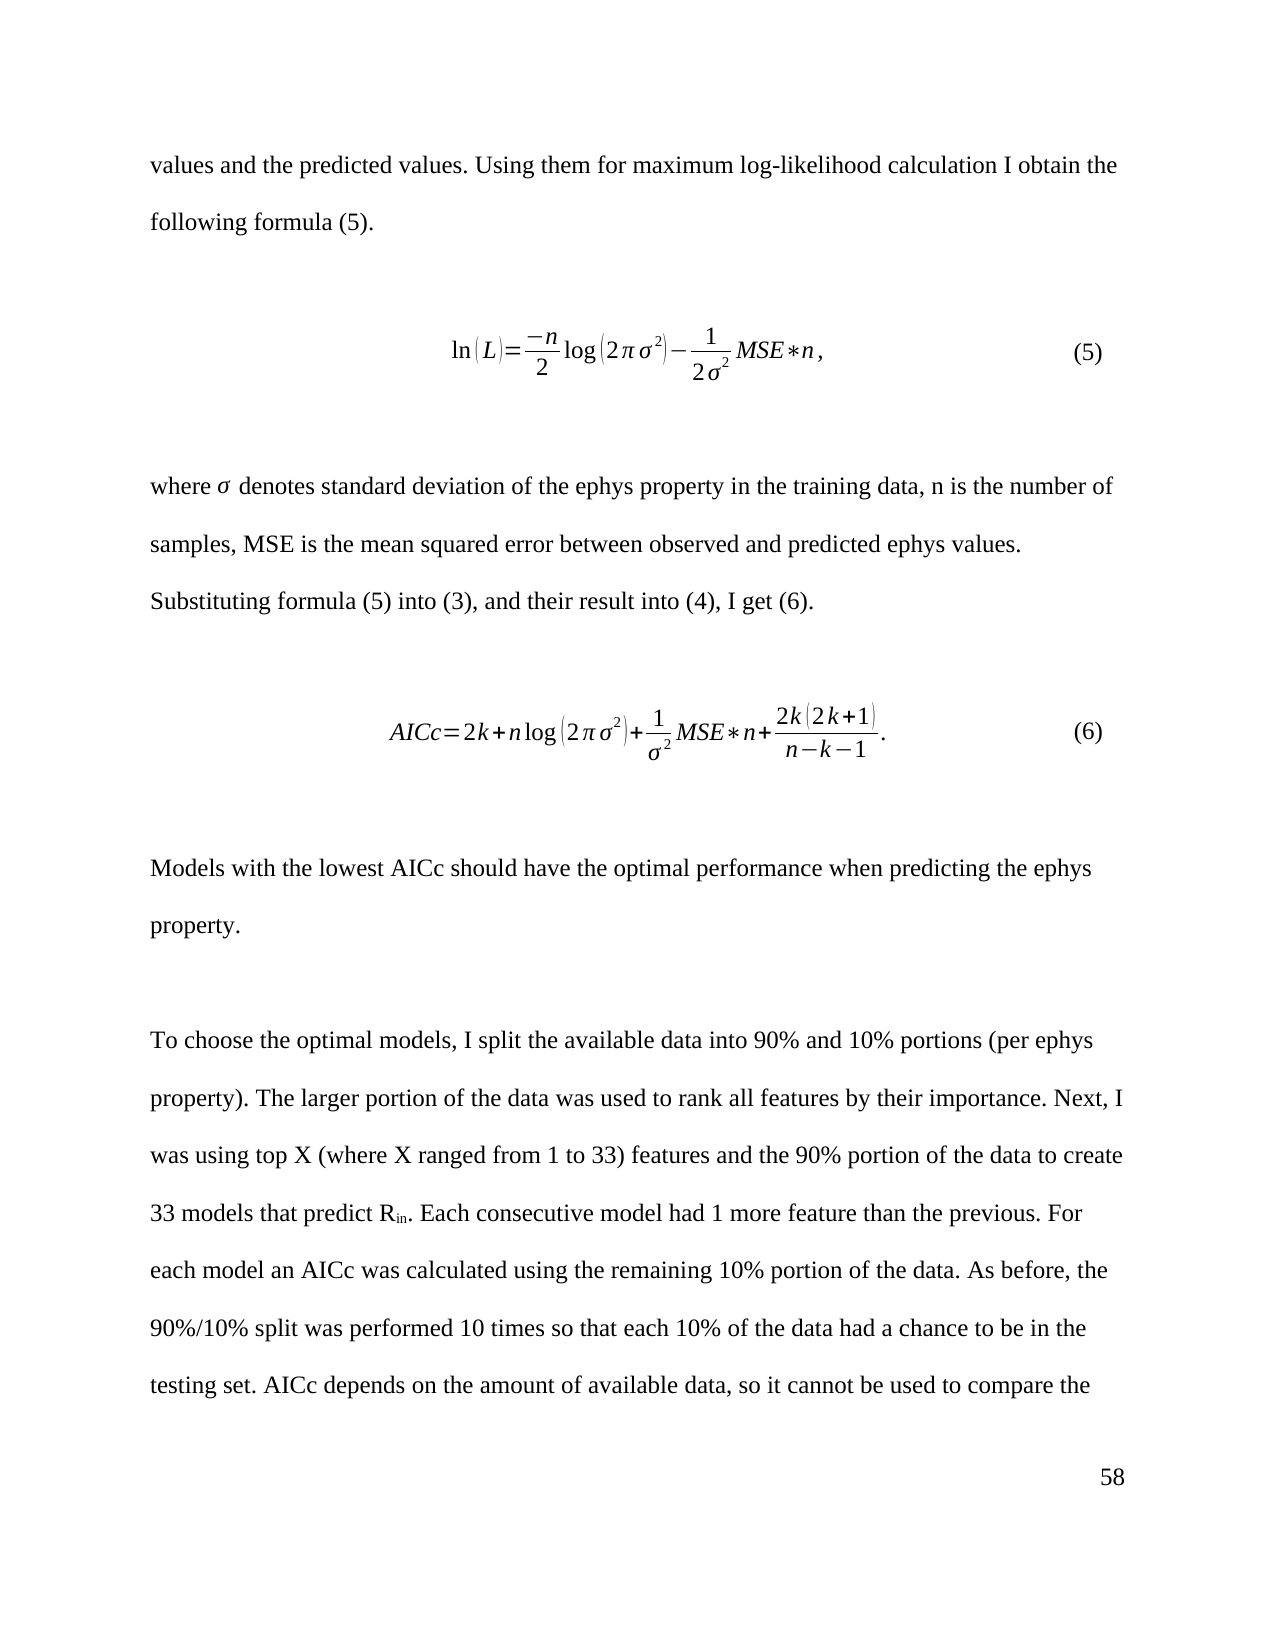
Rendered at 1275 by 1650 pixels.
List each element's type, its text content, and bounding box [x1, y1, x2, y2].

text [150, 150, 1125, 236]
text Models with the lowest AICc should have the optimal performance when predicting the ephys property. [150, 853, 1125, 939]
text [150, 1026, 1125, 1399]
text where denotes standard deviation of the ephys property in the training data, n is the number of samples, MSE is the mean squared error between observed and predicted ephys values. Substituting formula (5) into (3), and their result into (4), I get (6). [150, 471, 1125, 615]
